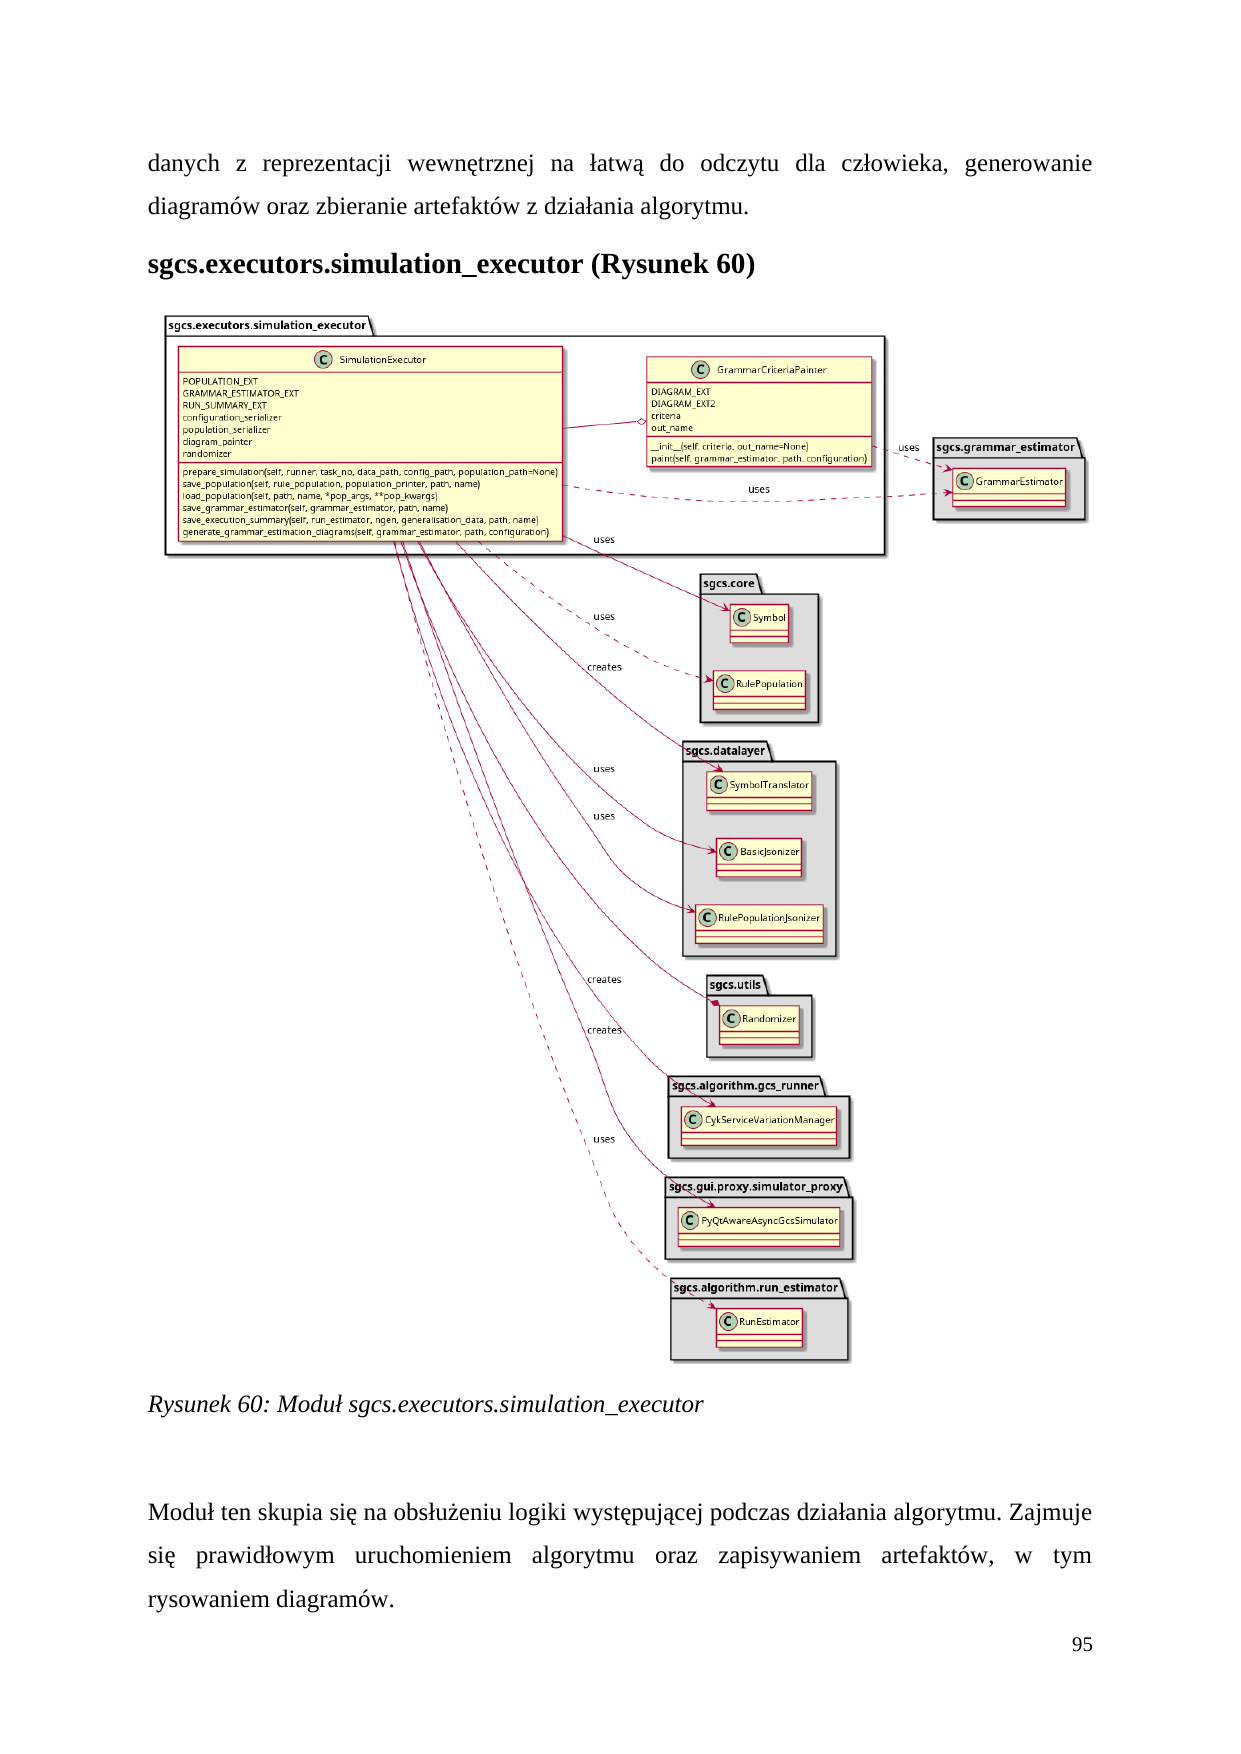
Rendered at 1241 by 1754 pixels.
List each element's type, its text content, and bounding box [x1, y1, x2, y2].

text Moduł ten skupia się na obsłużeniu logiki występującej podczas działania algorytmu. Zajmuje się prawidłowym uruchomieniem algorytmu oraz zapisywaniem artefaktów, w tym rysowaniem diagramów. [148, 1497, 1093, 1612]
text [148, 148, 1093, 219]
text sgcs.executors.simulation_executor (Rysunek 60) [148, 246, 1093, 280]
picture [147, 296, 1093, 1368]
